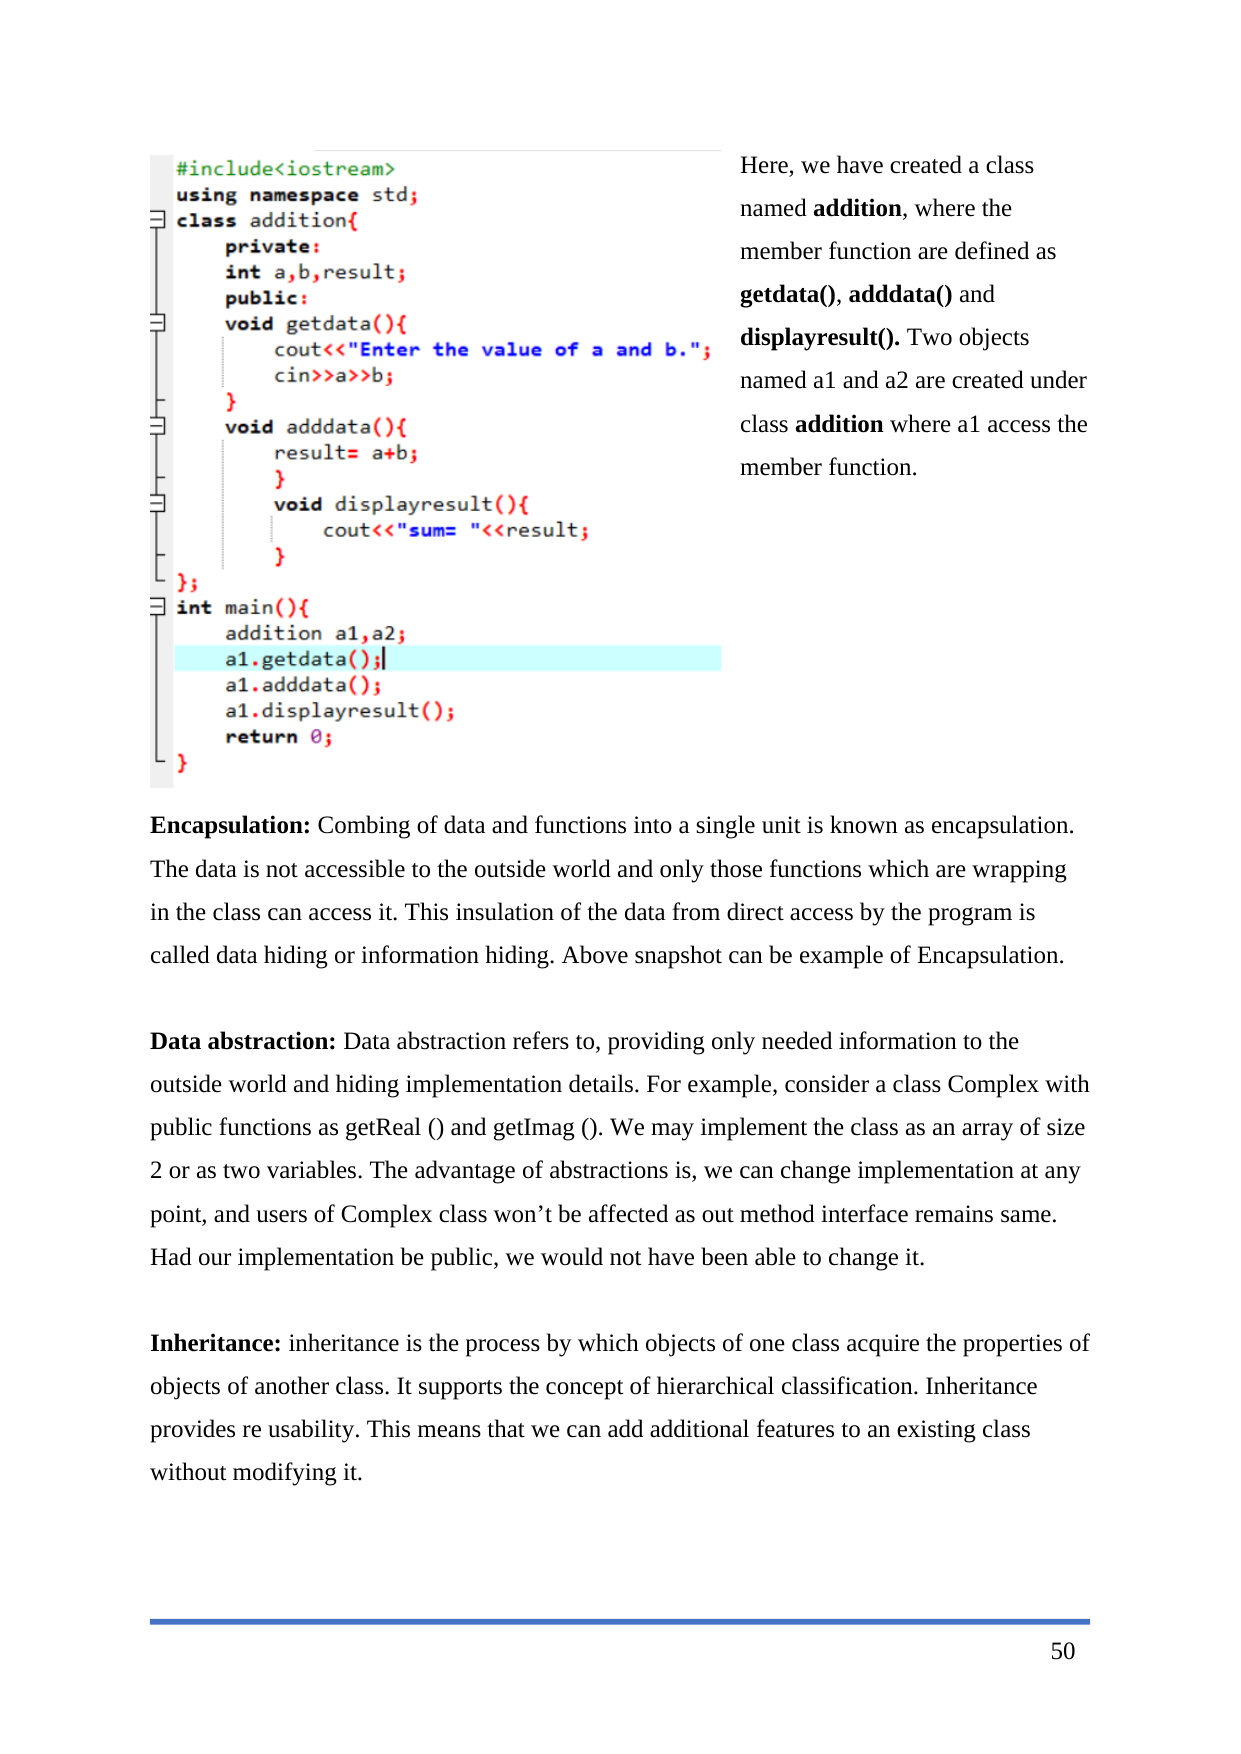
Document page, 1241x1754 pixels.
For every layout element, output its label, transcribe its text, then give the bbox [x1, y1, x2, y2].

picture [150, 150, 722, 788]
text Inheritance: inheritance is the process by which objects of one class acquire the properties of objects of another class. It supports the concept of hierarchical classification. Inheritance provides re usability. This means that we can add additional features to an existing class without modifying it. [150, 1328, 1090, 1486]
text Encapsulation: Combing of data and functions into a single unit is known as encapsulation. The data is not accessible to the outside world and only those functions which are wrapping in the class can access it. This insulation of the data from direct access by the program is called data hiding or information hiding. Above snapshot can be example of Encapsulation. [150, 811, 1090, 969]
text Data abstraction: Data abstraction refers to, providing only needed information to the outside world and hiding implementation details. For example, consider a class Complex with public functions as getReal () and getImag (). We may implement the class as an array of size 2 or as two variables. The advantage of abstractions is, we can change implementation at any point, and users of Complex class won’t be affected as out method interface remains same. Had our implementation be public, we would not have been able to change it. [150, 1026, 1090, 1271]
text Here, we have created a class named addition, where the member function are defined as getdata(), adddata() and displayresult(). Two objects named a1 and a2 are created under class addition where a1 access the member function. [722, 150, 1090, 481]
